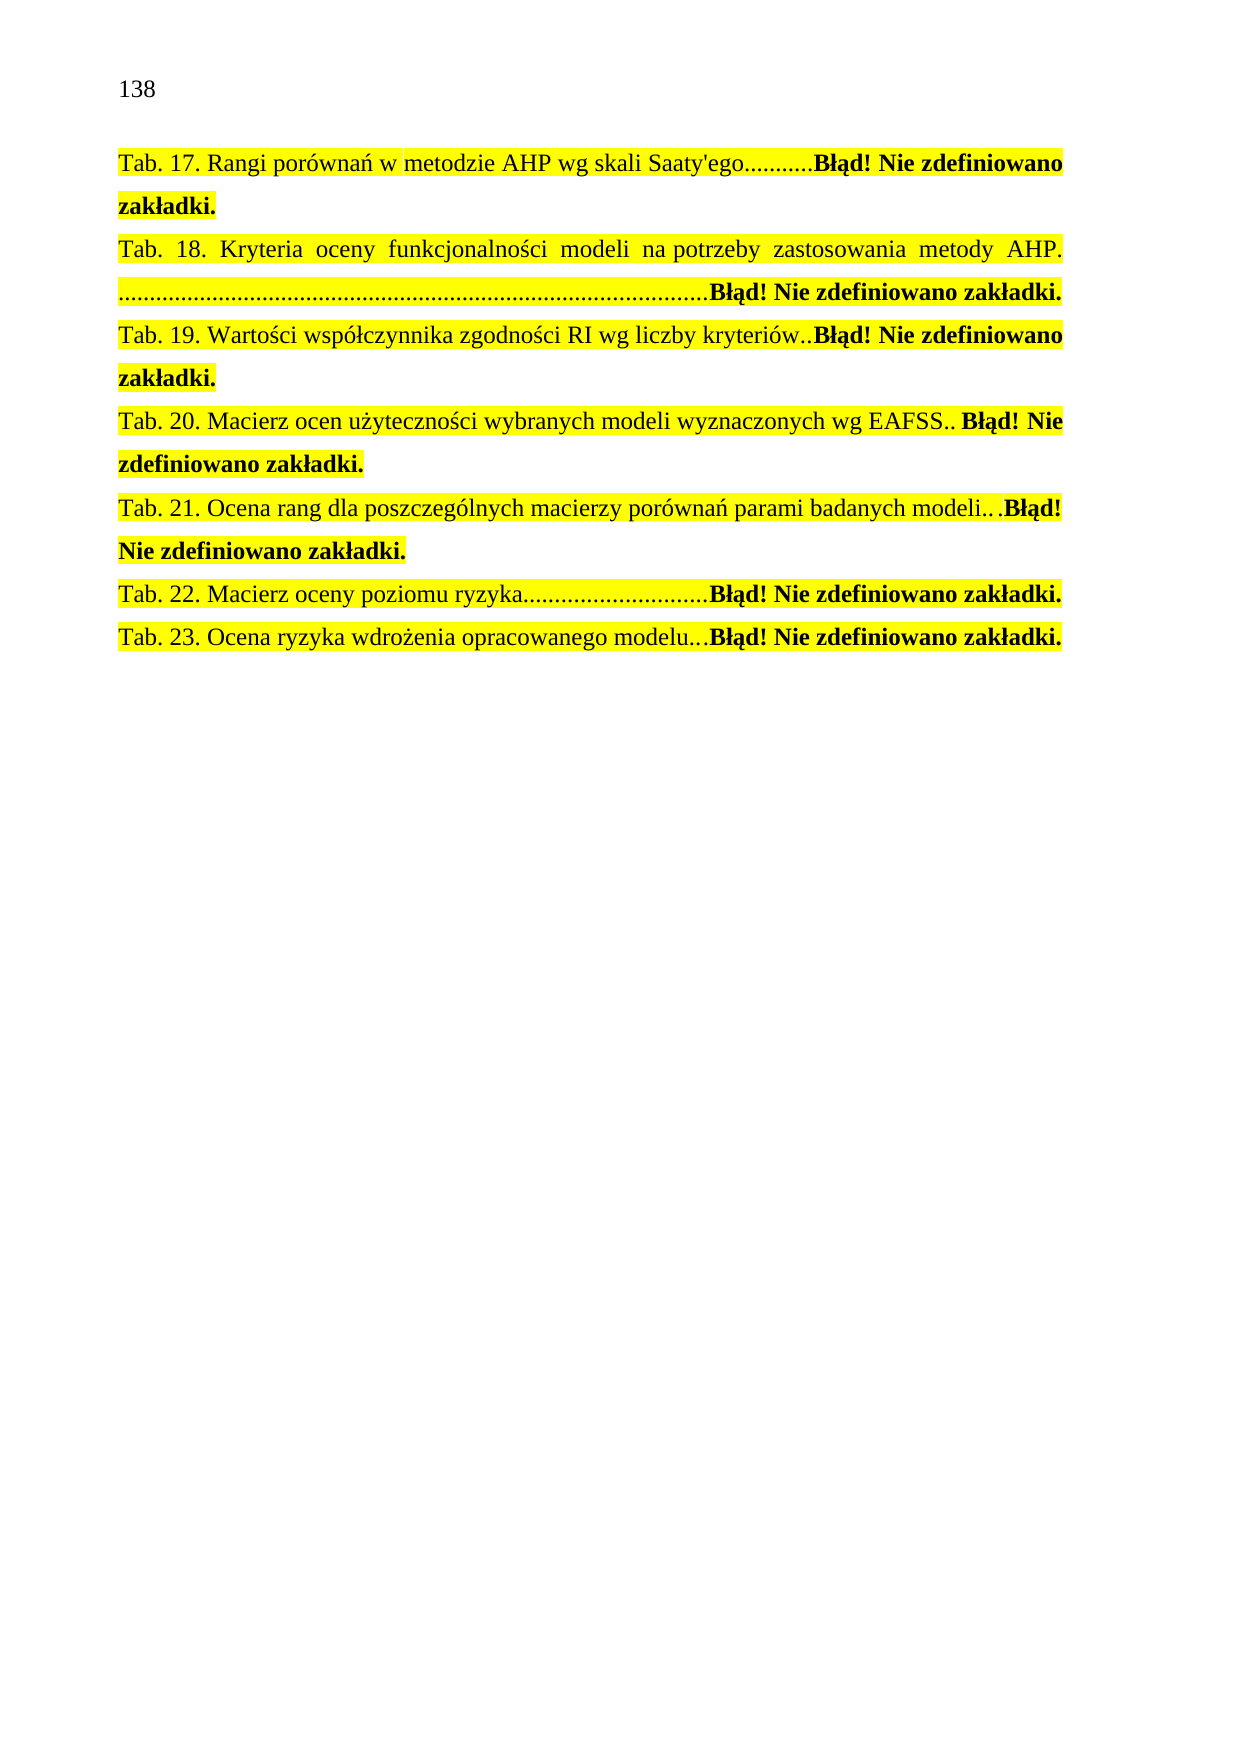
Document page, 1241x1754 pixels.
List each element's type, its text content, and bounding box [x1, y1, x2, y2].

text Tab. 17. Rangi porównań w metodzie AHP wg skali Saaty'ego. Błąd! Nie zdefiniowano zakładki. [118, 148, 1063, 219]
text Tab. 20. Macierz ocen użyteczności wybranych modeli wyznaczonych wg EAFSS. Błąd! Nie zdefiniowano zakładki. [118, 435, 1063, 478]
text Tab. 21. Ocena rang dla poszczególnych macierzy porównań parami badanych modeli. Błąd! Nie zdefiniowano zakładki. [118, 493, 1063, 564]
text Tab. 18. Kryteria oceny funkcjonalności modeli na potrzeby zastosowania metody AHP. Błąd! Nie zdefiniowano zakładki. [118, 263, 1063, 306]
text Tab. 19. Wartości współczynnika zgodności RI wg liczby kryteriów. Błąd! Nie zdefiniowano zakładki. [118, 349, 1063, 392]
